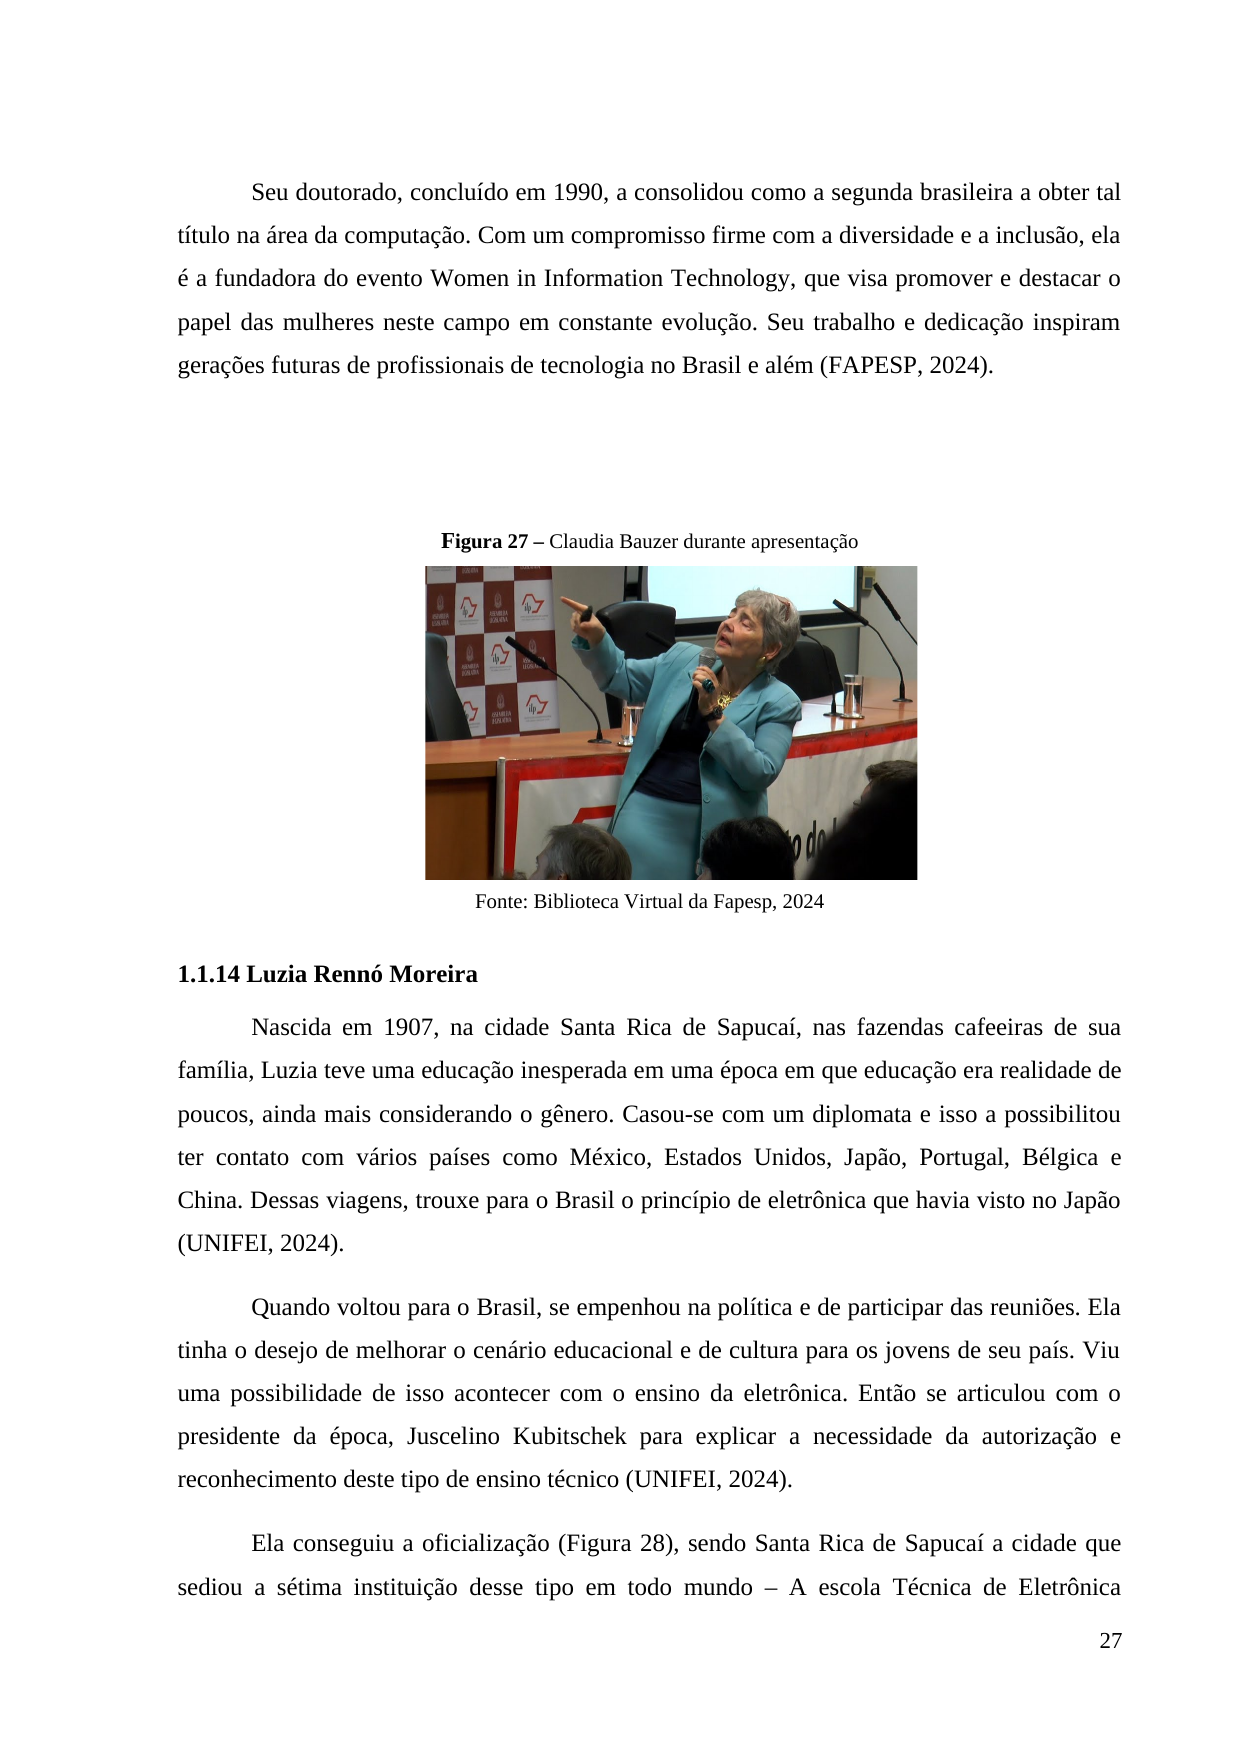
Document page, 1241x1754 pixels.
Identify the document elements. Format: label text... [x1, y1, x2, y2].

text Figura 27 – Claudia Bauzer durante apresentação [177, 527, 1122, 554]
text Fonte: Biblioteca Virtual da Fapesp, 2024 [177, 889, 1122, 913]
text Quando voltou para o Brasil, se empenhou na política e de participar das reuniões. Ela tinha o desejo de melhorar o cenário educacional e de cultura para os jovens de seu país. Viu uma possibilidade de isso acontecer com o ensino da eletrônica. Então se articulou com o presidente da época, Juscelino Kubitschek para explicar a necessidade da autorização e reconhecimento deste tipo de ensino técnico (UNIFEI, 2024). [177, 1292, 1122, 1493]
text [177, 1528, 1122, 1600]
text Nascida em 1907, na cidade Santa Rica de Sapucaí, nas fazendas cafeeiras de sua família, Luzia teve uma educação inesperada em uma época em que educação era realidade de poucos, ainda mais considerando o gênero. Casou-se com um diplomata e isso a possibilitou ter contato com vários países como México, Estados Unidos, Japão, Portugal, Bélgica e China. Dessas viagens, trouxe para o Brasil o princípio de eletrônica que havia visto no Japão (UNIFEI, 2024). [177, 1012, 1122, 1257]
subtitle 1.1.14 Luzia Rennó Moreira [177, 959, 1122, 987]
text Seu doutorado, concluído em 1990, a consolidou como a segunda brasileira a obter tal título na área da computação. Com um compromisso firme com a diversidade e a inclusão, ela é a fundadora do evento Women in Information Technology, que visa promover e destacar o papel das mulheres neste campo em constante evolução. Seu trabalho e dedicação inspiram gerações futuras de profissionais de tecnologia no Brasil e além (FAPESP, 2024). [177, 177, 1122, 378]
picture [425, 566, 918, 880]
